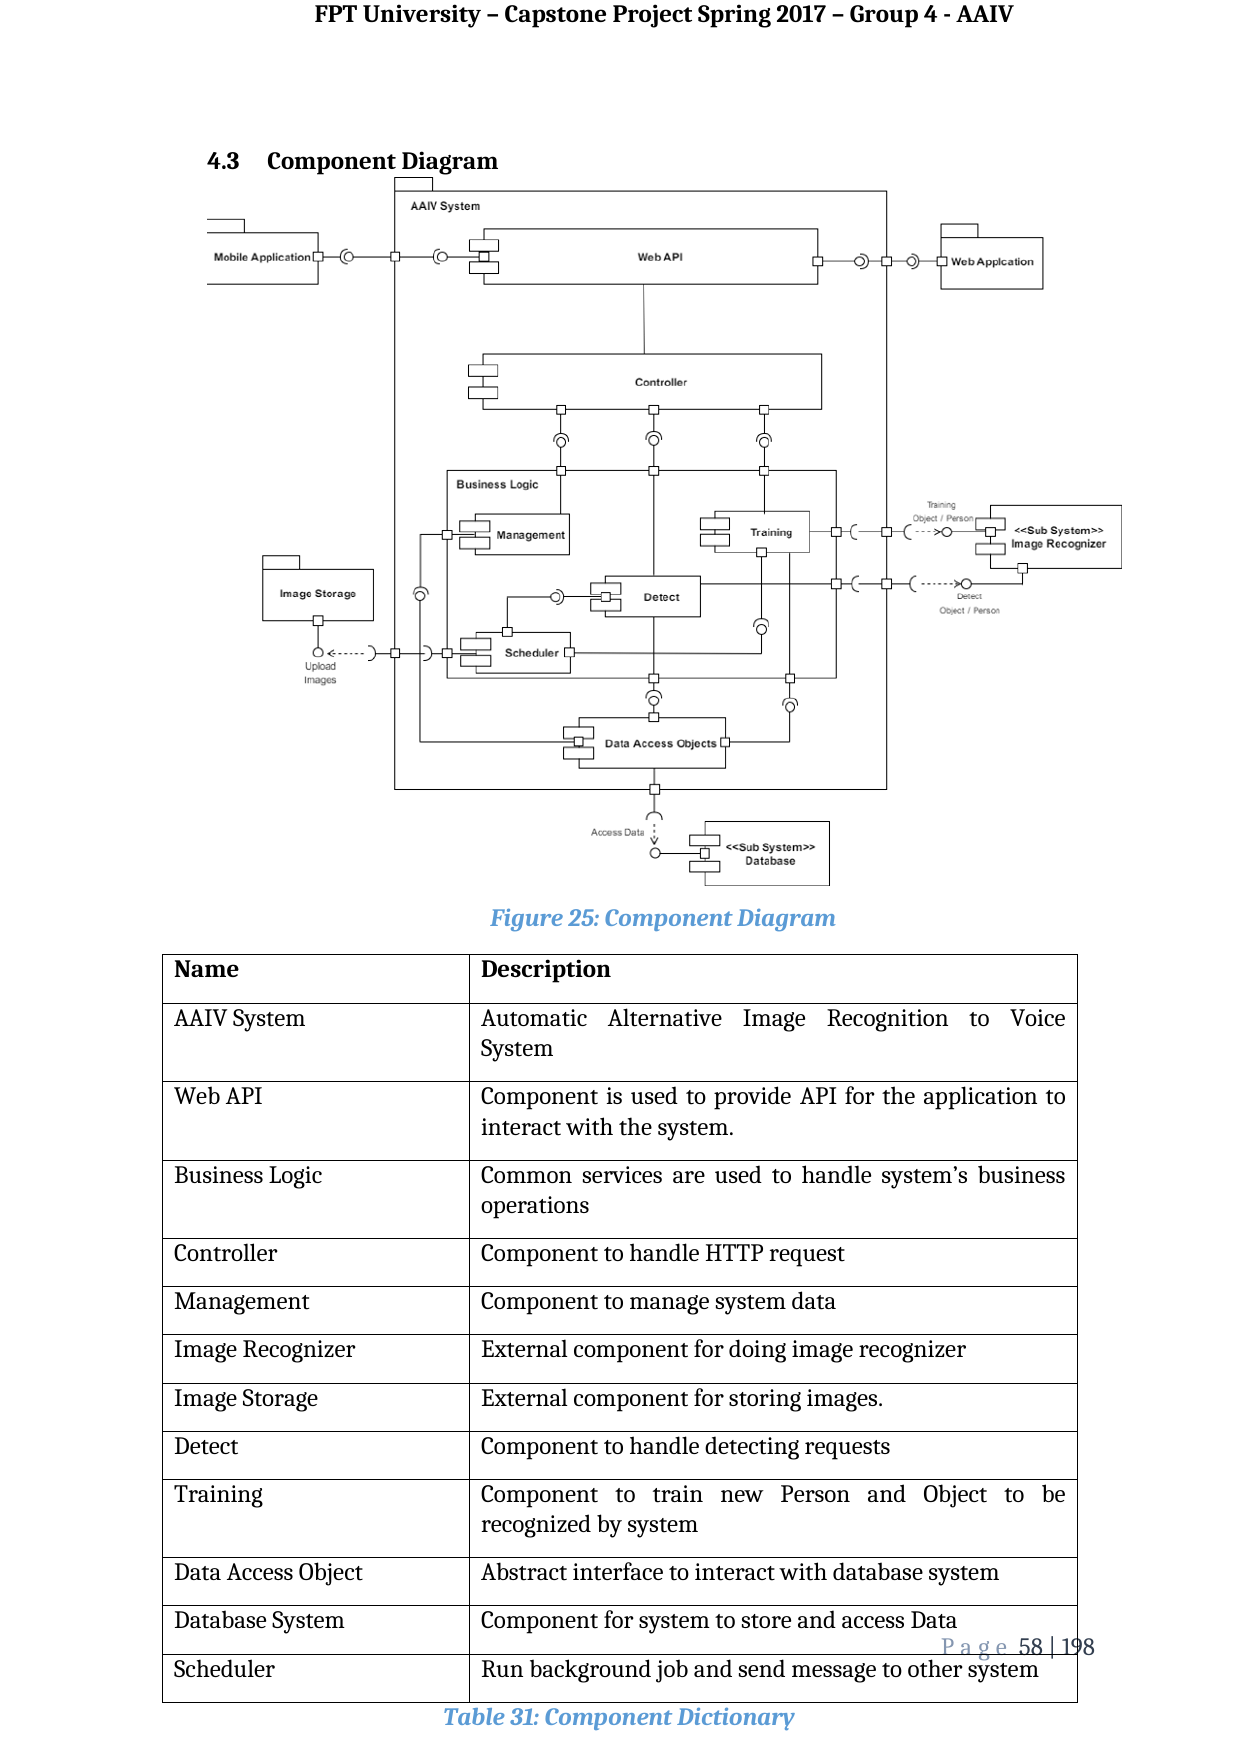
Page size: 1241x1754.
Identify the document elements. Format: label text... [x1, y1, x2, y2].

table_cell Abstract interface to interact with database system [470, 1558, 1077, 1605]
table_cell Image Storage [163, 1384, 469, 1431]
table_cell Component to manage system data [470, 1287, 1077, 1334]
table_cell Database System [163, 1606, 469, 1653]
subtitle Component Diagram [207, 147, 1122, 176]
table_header Name [163, 955, 469, 1002]
table_cell External component for storing images. [470, 1384, 1077, 1431]
table_cell Business Logic [163, 1161, 469, 1238]
table_cell Component to train new Person and Object to be recognized by system [470, 1480, 1077, 1557]
table_cell Training [163, 1480, 469, 1557]
table_cell Common services are used to handle system’s business operations [470, 1161, 1077, 1238]
table_cell Data Access Object [163, 1558, 469, 1605]
table_cell Image Recognizer [163, 1335, 469, 1382]
picture [207, 177, 1122, 886]
table_cell Component is used to provide API for the application to interact with the system. [470, 1082, 1077, 1159]
table_cell Scheduler [163, 1655, 469, 1702]
table_cell Detect [163, 1432, 469, 1479]
text Figure 25: Component Diagram [207, 904, 1122, 933]
table_cell Controller [163, 1239, 469, 1286]
table_cell Run background job and send message to other system [470, 1655, 1077, 1702]
table_cell Management [163, 1287, 469, 1334]
table_cell Automatic Alternative Image Recognition to Voice System [470, 1004, 1077, 1081]
table_cell Web API [163, 1082, 469, 1159]
table_cell Component to handle HTTP request [470, 1239, 1077, 1286]
table_header Description [470, 955, 1077, 1002]
table_cell AAIV System [163, 1004, 469, 1081]
table_cell Component to handle detecting requests [470, 1432, 1077, 1479]
table_cell External component for doing image recognizer [470, 1335, 1077, 1382]
table_cell Component for system to store and access Data [470, 1606, 1077, 1653]
table_cell Table 31: Component Dictionary [163, 1703, 1078, 1754]
